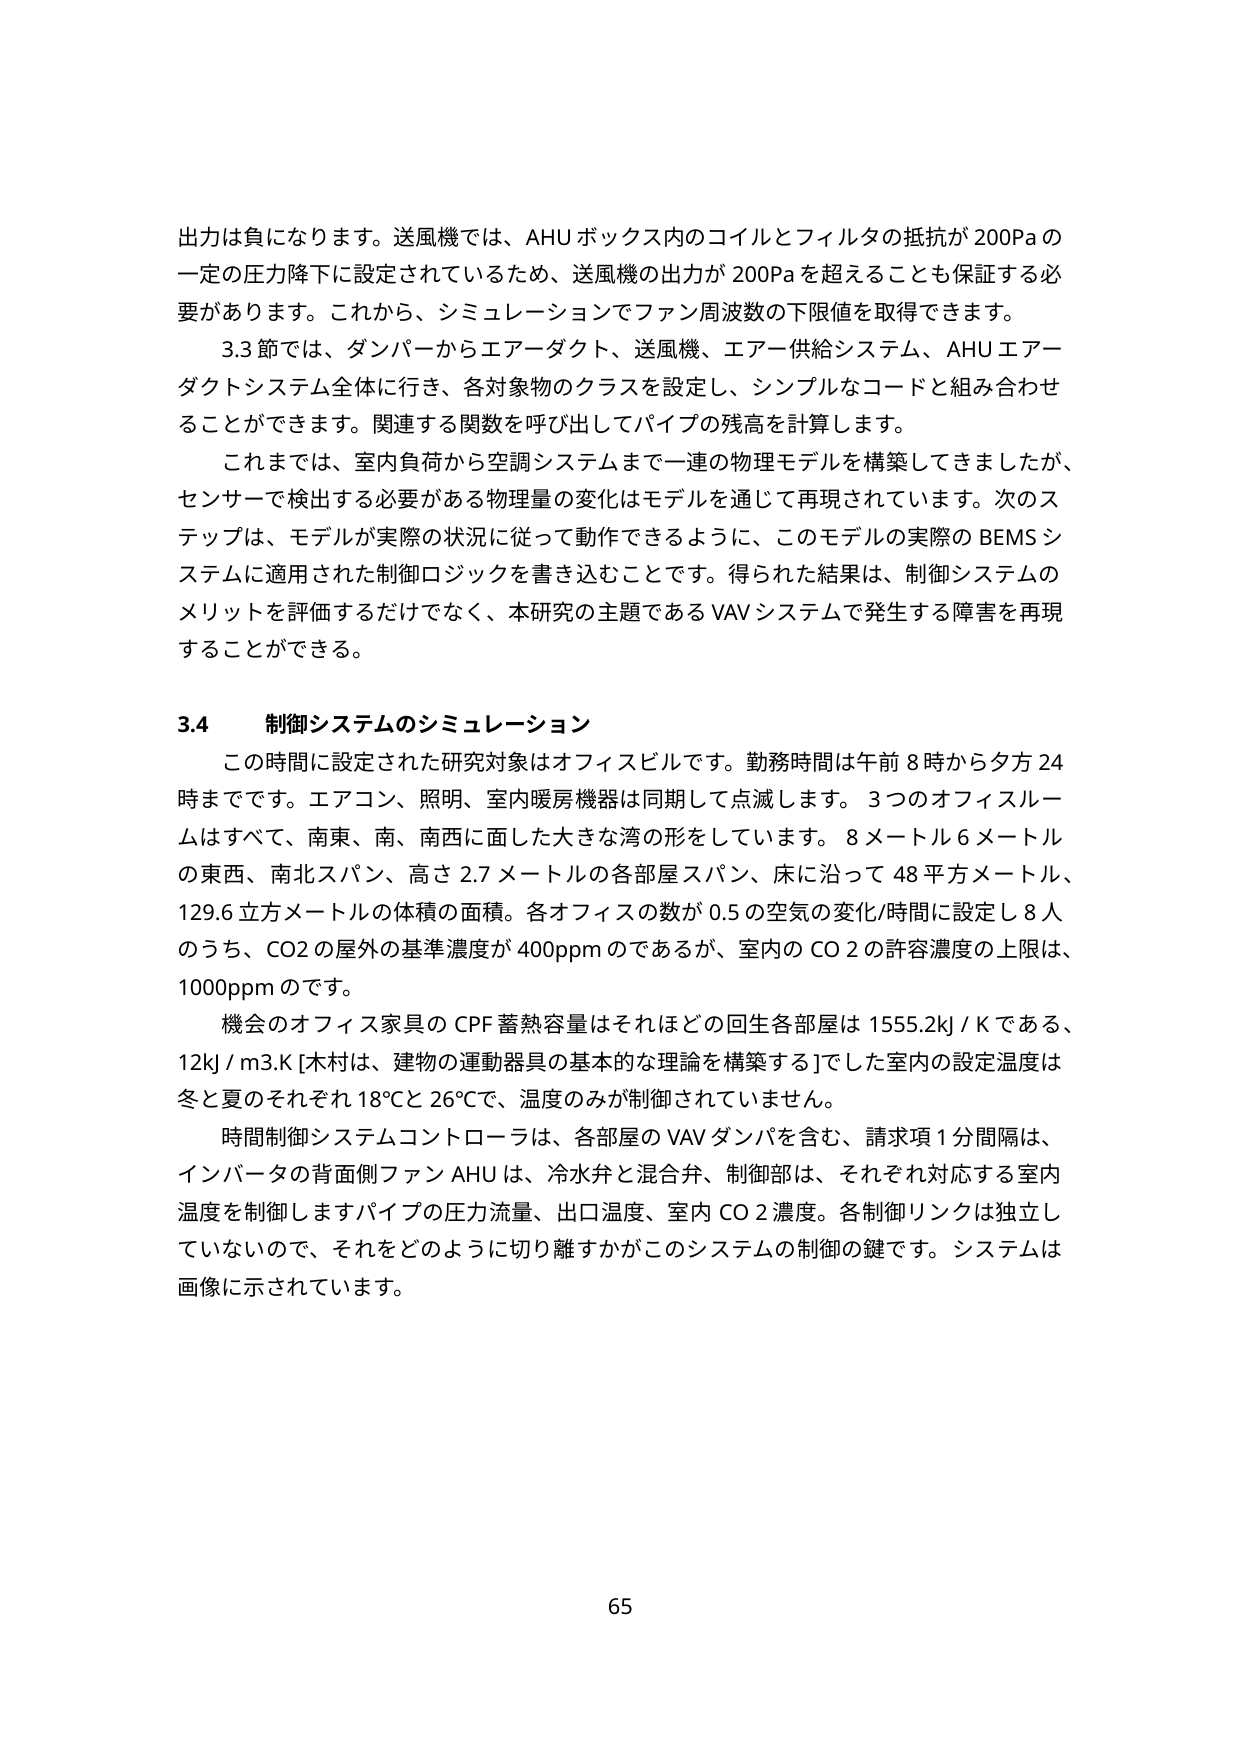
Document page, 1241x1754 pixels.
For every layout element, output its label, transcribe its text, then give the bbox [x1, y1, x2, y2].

subtitle 制御システムのシミュレーション [177, 704, 1063, 742]
text この時間に設定された研究対象はオフィスビルです。勤務時間は午前8時から夕方24時までです。エアコン、照明、室内暖房機器は同期して点滅します。 3つのオフィスルームはすべて、南東、南、南西に面した大きな湾の形をしています。 8メートル6メートルの東西、南北スパン、高さ2.7メートルの各部屋スパン、床に沿って48平方メートル、129.6立方メートルの体積の面積。各オフィスの数が0.5の空気の変化/時間に設定し8人のうち、CO2の屋外の基準濃度が400ppmのであるが、室内のCO 2の許容濃度の上限は、1000ppmのです。 [177, 742, 1063, 1004]
text これまでは、室内負荷から空調システムまで一連の物理モデルを構築してきましたが、センサーで検出する必要がある物理量の変化はモデルを通じて再現されています。次のステップは、モデルが実際の状況に従って動作できるように、このモデルの実際のBEMSシステムに適用された制御ロジックを書き込むことです。得られた結果は、制御システムのメリットを評価するだけでなく、本研究の主題であるVAVシステムで発生する障害を再現することができる。 [177, 442, 1063, 667]
text 時間制御システムコントローラは、各部屋のVAVダンパを含む、請求項1分間隔は、インバータの背面側ファンAHUは、冷水弁と混合弁、制御部は、それぞれ対応する室内温度を制御しますパイプの圧力流量、出口温度、室内CO 2濃度。各制御リンクは独立していないので、それをどのように切り離すかがこのシステムの制御の鍵です。システムは画像に示されています。 [177, 1117, 1063, 1304]
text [177, 217, 1063, 329]
text 機会のオフィス家具のCPF蓄熱容量はそれほどの回生各部屋は1555.2kJ / Kである、12kJ / m3.K [木村は、建物の運動器具の基本的な理論を構築する]でした室内の設定温度は冬と夏のそれぞれ18℃と26℃で、温度のみが制御されていません。 [177, 1004, 1063, 1117]
text 3.3節では、ダンパーからエアーダクト、送風機、エアー供給システム、AHUエアーダクトシステム全体に行き、各対象物のクラスを設定し、シンプルなコードと組み合わせることができます。関連する関数を呼び出してパイプの残高を計算します。 [177, 329, 1063, 442]
